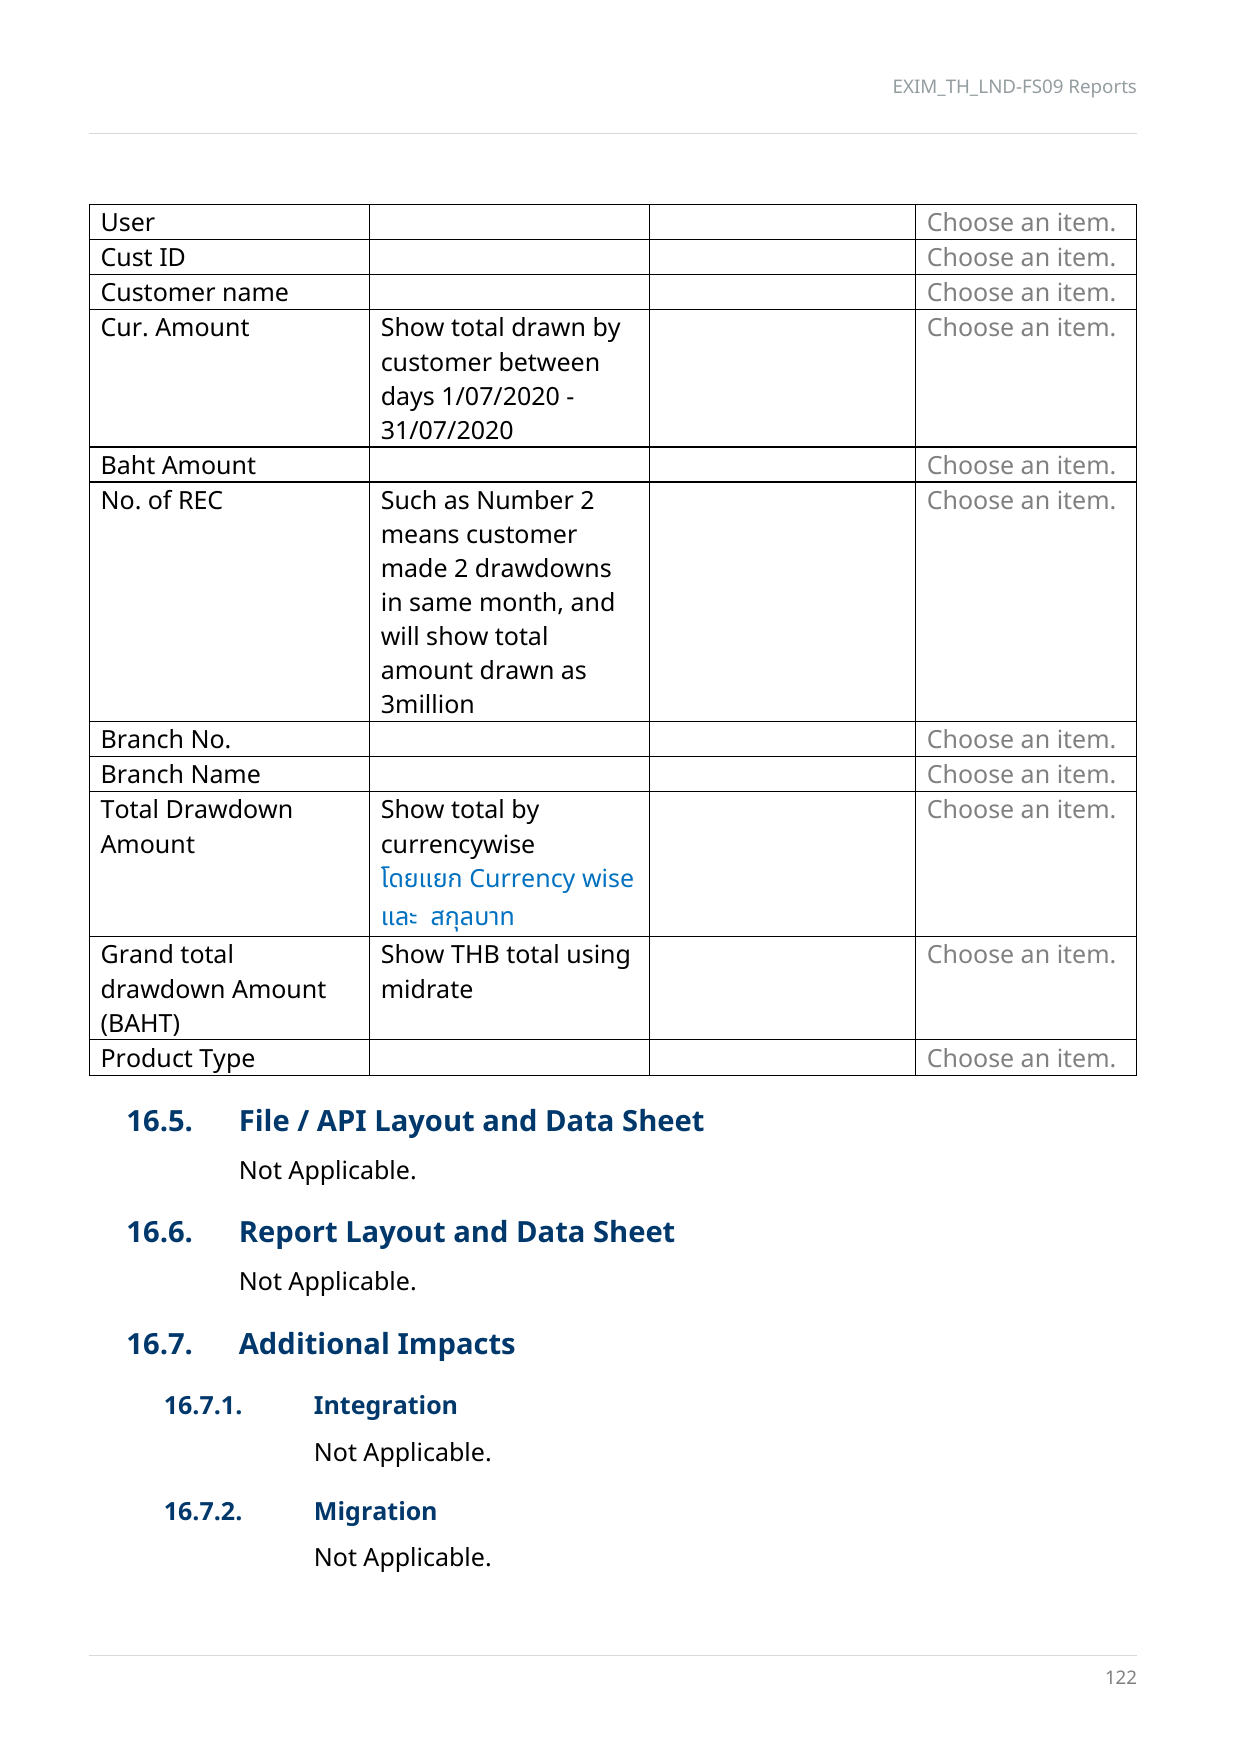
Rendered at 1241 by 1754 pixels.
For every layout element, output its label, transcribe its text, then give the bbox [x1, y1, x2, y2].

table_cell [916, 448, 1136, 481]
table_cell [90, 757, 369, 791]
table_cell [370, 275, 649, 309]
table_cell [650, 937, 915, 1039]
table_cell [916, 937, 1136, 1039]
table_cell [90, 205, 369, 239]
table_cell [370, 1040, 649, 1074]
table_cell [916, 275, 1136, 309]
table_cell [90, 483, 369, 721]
text Not Applicable. [164, 1264, 1137, 1298]
subtitle Migration [164, 1493, 1137, 1527]
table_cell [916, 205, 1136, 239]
subtitle Integration [164, 1388, 1137, 1422]
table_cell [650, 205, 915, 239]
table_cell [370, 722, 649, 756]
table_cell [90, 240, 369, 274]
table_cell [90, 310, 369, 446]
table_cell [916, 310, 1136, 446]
text Not Applicable. [239, 1540, 1137, 1574]
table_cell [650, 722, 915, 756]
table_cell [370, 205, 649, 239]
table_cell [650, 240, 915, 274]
text Not Applicable. [239, 1434, 1137, 1468]
subtitle Report Layout and Data Sheet [126, 1212, 1137, 1251]
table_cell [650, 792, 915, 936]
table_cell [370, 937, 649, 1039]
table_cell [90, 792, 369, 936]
subtitle File / API Layout and Data Sheet [126, 1101, 1137, 1140]
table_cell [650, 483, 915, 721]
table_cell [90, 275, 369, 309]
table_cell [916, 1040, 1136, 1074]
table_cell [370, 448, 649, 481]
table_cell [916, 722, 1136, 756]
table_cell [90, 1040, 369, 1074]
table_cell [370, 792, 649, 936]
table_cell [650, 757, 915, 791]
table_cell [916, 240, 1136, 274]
subtitle Additional Impacts [126, 1323, 1137, 1363]
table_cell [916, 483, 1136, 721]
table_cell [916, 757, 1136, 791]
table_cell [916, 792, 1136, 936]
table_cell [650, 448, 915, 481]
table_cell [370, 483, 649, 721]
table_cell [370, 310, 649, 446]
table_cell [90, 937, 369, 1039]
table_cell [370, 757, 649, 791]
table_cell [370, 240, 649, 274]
text Not Applicable. [164, 1153, 1137, 1187]
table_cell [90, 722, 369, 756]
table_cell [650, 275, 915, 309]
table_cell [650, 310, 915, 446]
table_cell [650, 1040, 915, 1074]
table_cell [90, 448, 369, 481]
